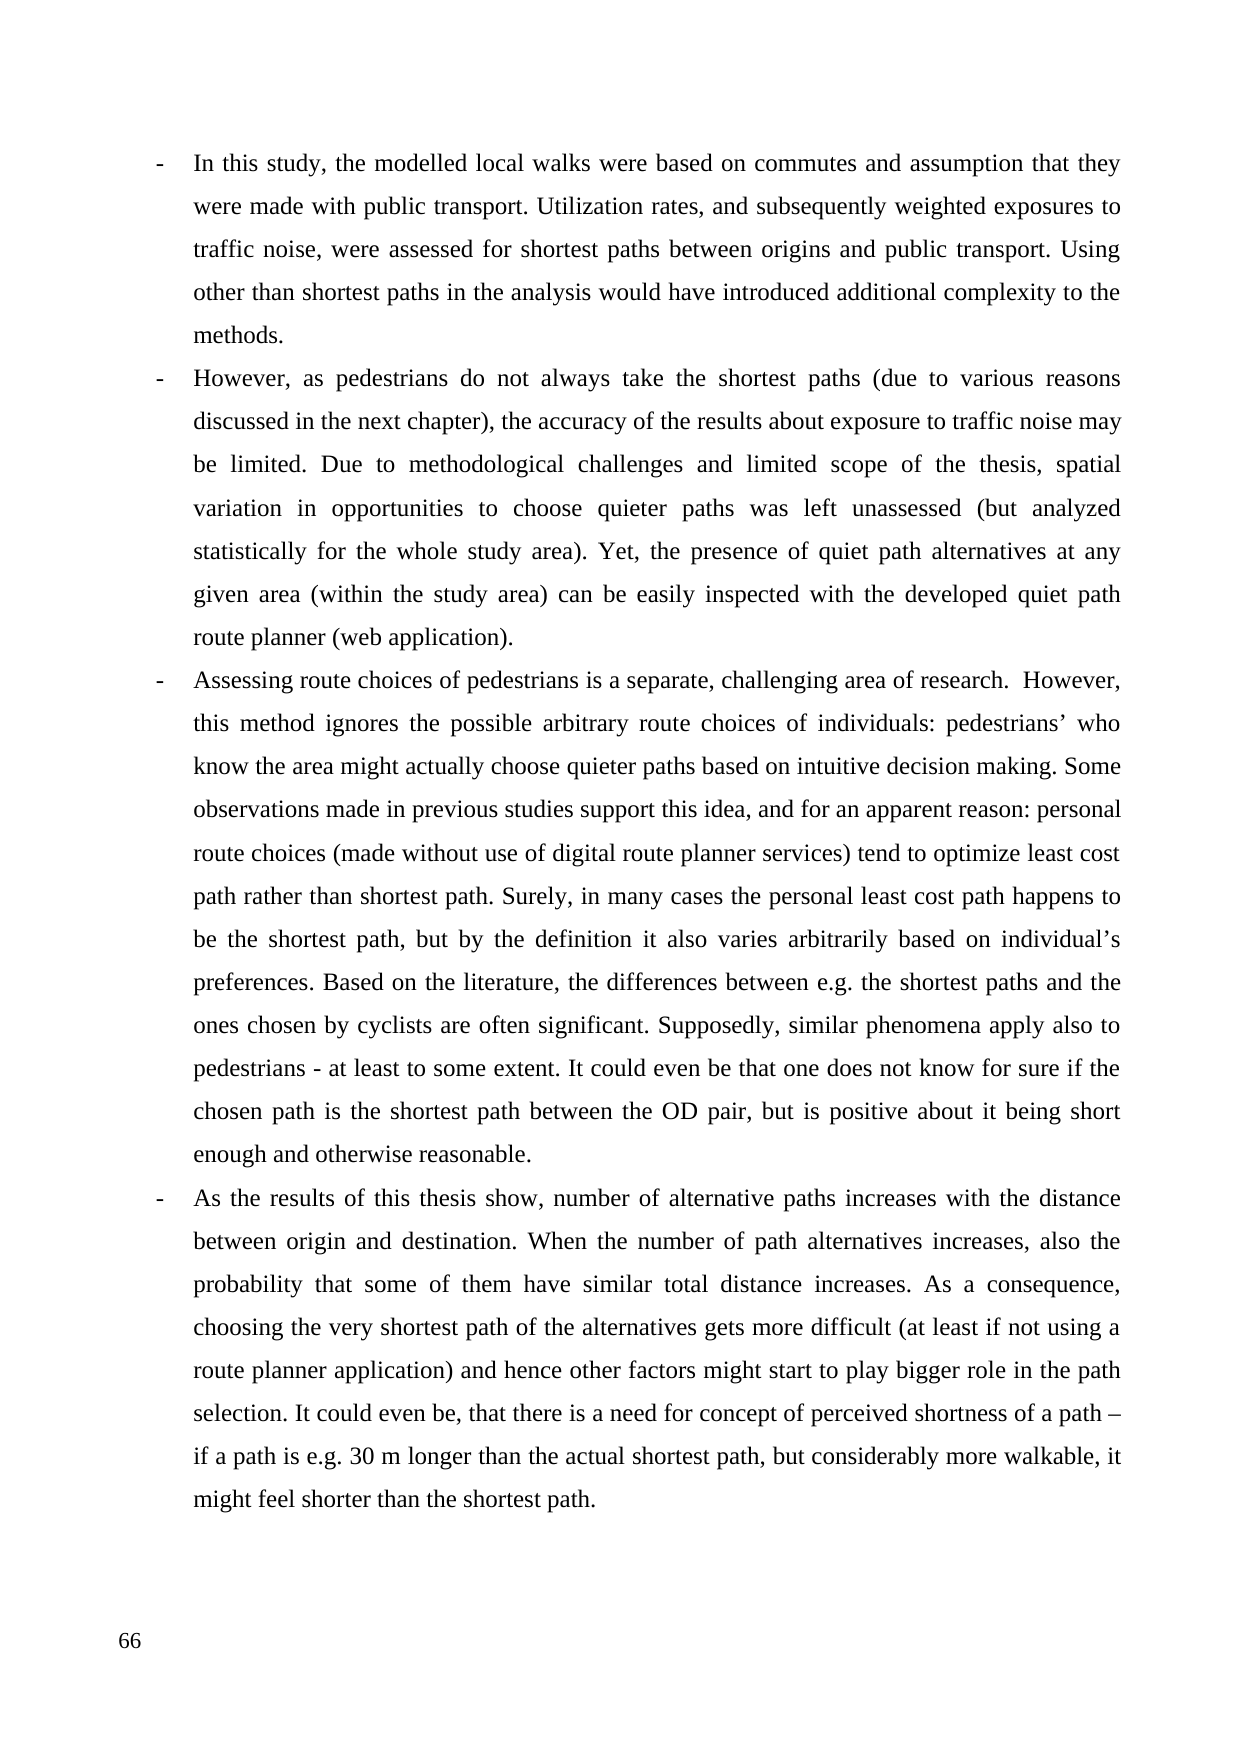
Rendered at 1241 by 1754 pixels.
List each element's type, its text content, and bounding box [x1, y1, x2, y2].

list As the results of this thesis show, number of alternative paths increases with the distance between origin and destination. When the number of path alternatives increases, also the probability that some of them have similar total distance increases. As a consequence, choosing the very shortest path of the alternatives gets more difficult (at least if not using a route planner application) and hence other factors might start to play bigger role in the path selection. It could even be, that there is a need for concept of perceived shortness of a path – if a path is e.g. 30 m longer than the actual shortest path, but considerably more walkable, it might feel shorter than the shortest path. [156, 1183, 1122, 1513]
list In this study, the modelled local walks were based on commutes and assumption that they were made with public transport. Utilization rates, and subsequently weighted exposures to traffic noise, were assessed for shortest paths between origins and public transport. Using other than shortest paths in the analysis would have introduced additional complexity to the methods. [156, 148, 1122, 349]
list Assessing route choices of pedestrians is a separate, challenging area of research. However, this method ignores the possible arbitrary route choices of individuals: pedestrians’ who know the area might actually choose quieter paths based on intuitive decision making. Some observations made in previous studies support this idea, and for an apparent reason: personal route choices (made without use of digital route planner services) tend to optimize least cost path rather than shortest path. Surely, in many cases the personal least cost path happens to be the shortest path, but by the definition it also varies arbitrarily based on individual’s preferences. Based on the literature, the differences between e.g. the shortest paths and the ones chosen by cyclists are often significant. Supposedly, similar phenomena apply also to pedestrians - at least to some extent. It could even be that one does not know for sure if the chosen path is the shortest path between the OD pair, but is positive about it being short enough and otherwise reasonable. [156, 665, 1122, 1168]
list However, as pedestrians do not always take the shortest paths (due to various reasons discussed in the next chapter), the accuracy of the results about exposure to traffic noise may be limited. Due to methodological challenges and limited scope of the thesis, spatial variation in opportunities to choose quieter paths was left unassessed (but analyzed statistically for the whole study area). Yet, the presence of quiet path alternatives at any given area (within the study area) can be easily inspected with the developed quiet path route planner (web application). [156, 363, 1122, 651]
